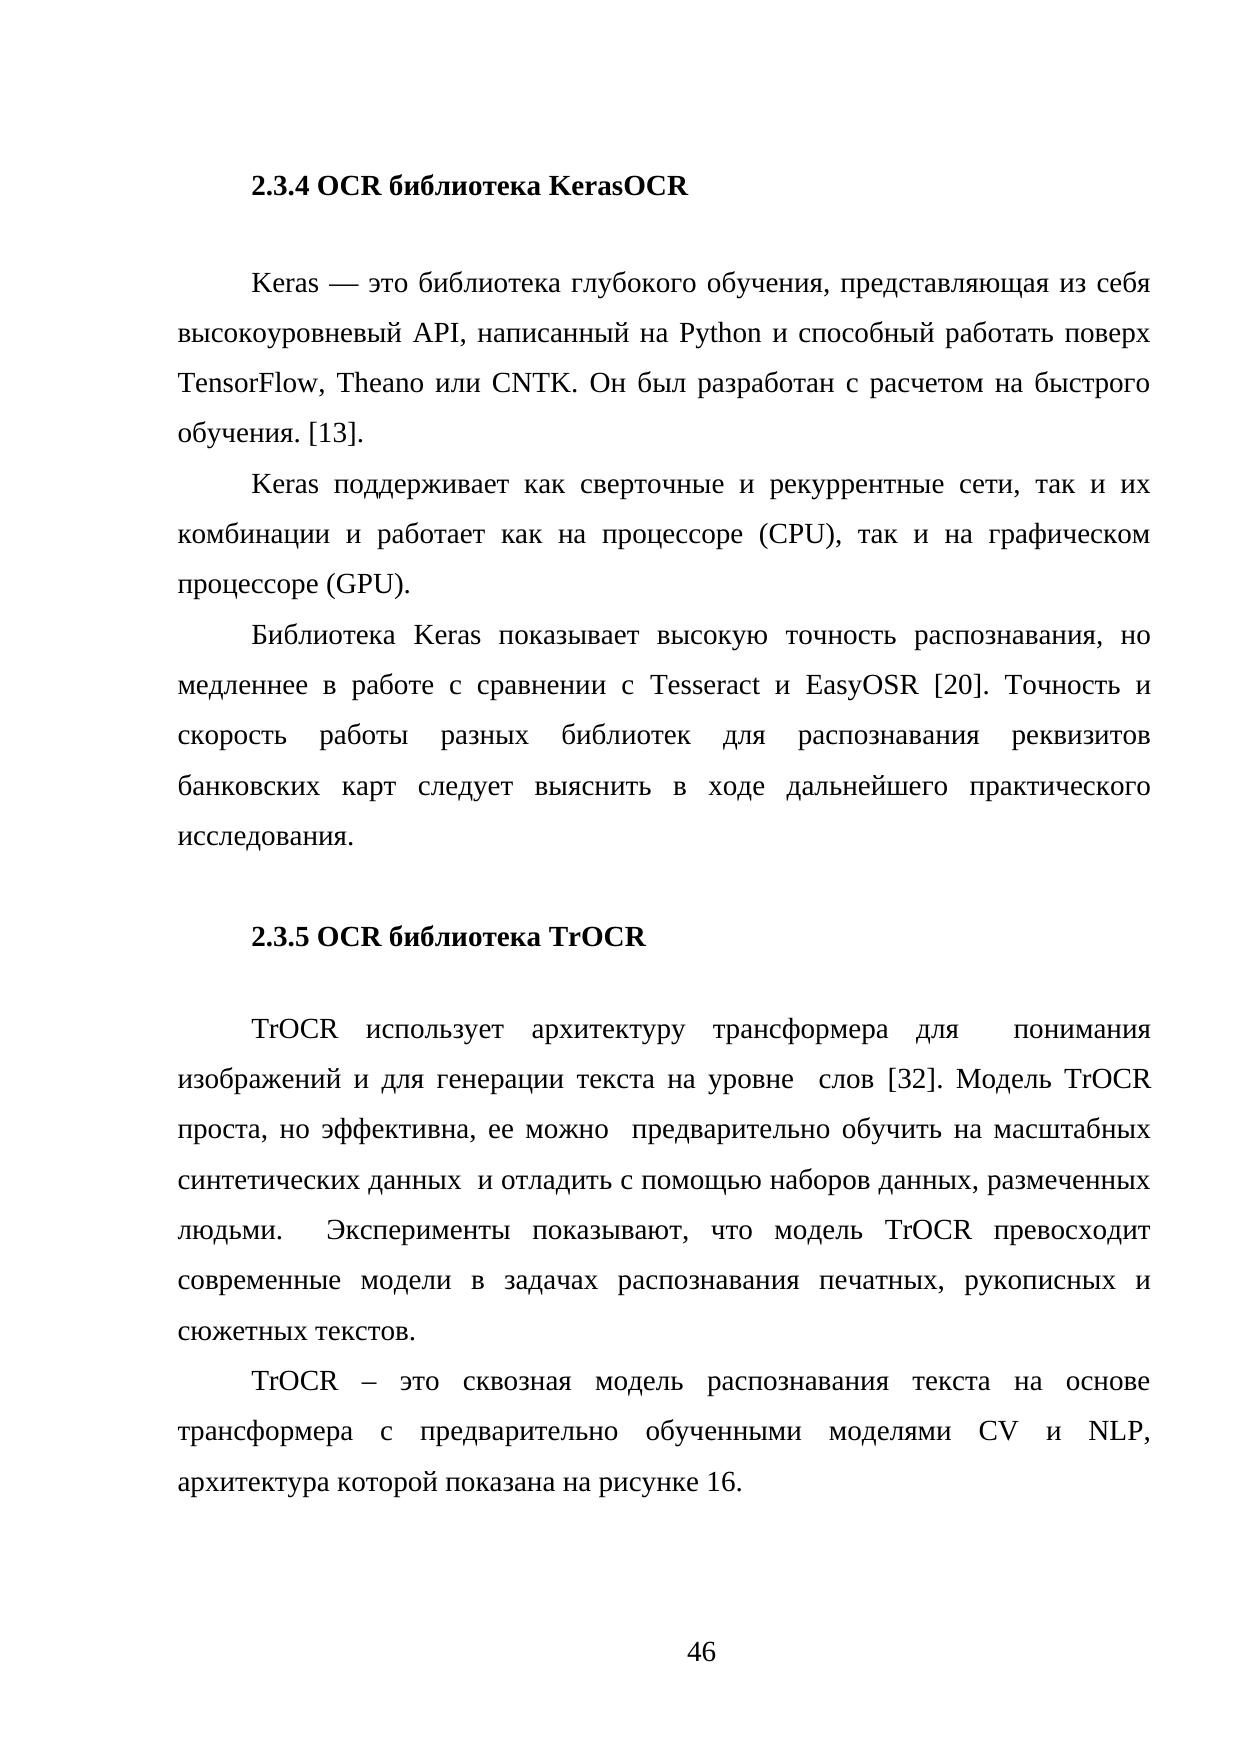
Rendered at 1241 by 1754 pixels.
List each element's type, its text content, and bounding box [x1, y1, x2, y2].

text Keras поддерживает как сверточные и рекуррентные сети, так и их комбинации и работает как на процессоре (CPU), так и на графическом процессоре (GPU). [177, 466, 1152, 600]
text TrOCR – это сквозная модель распознавания текста на основе трансформера с предварительно обученными моделями CV и NLP, архитектура которой показана на рисунке 16. [177, 1363, 1152, 1497]
text Keras — это библиотека глубокого обучения, представляющая из себя высокоуровневый API, написанный на Python и способный работать поверх TensorFlow, Theano или CNTK. Он был разработан с расчетом на быстрого обучения. [13]. [177, 265, 1152, 449]
subtitle 2.3.4 OCR библиотека KerasOCR [177, 168, 1152, 202]
text Библиотека Keras показывает высокую точность распознавания, но медленнее в работе с сравнении с Tesseract и EasyOSR [20]. Точность и скорость работы разных библиотек для распознавания реквизитов банковских карт следует выяснить в ходе дальнейшего практического исследования. [177, 617, 1152, 852]
subtitle 2.3.5 OCR библиотека TrOCR [177, 919, 1152, 952]
text TrOCR использует архитектуру трансформера для понимания изображений и для генерации текста на уровне слов [32]. Модель TrOCR проста, но эффективна, ее можно предварительно обучить на масштабных синтетических данных и отладить с помощью наборов данных, размеченных людьми. Эксперименты показывают, что модель TrOCR превосходит современные модели в задачах распознавания печатных, рукописных и сюжетных текстов. [177, 1011, 1152, 1346]
